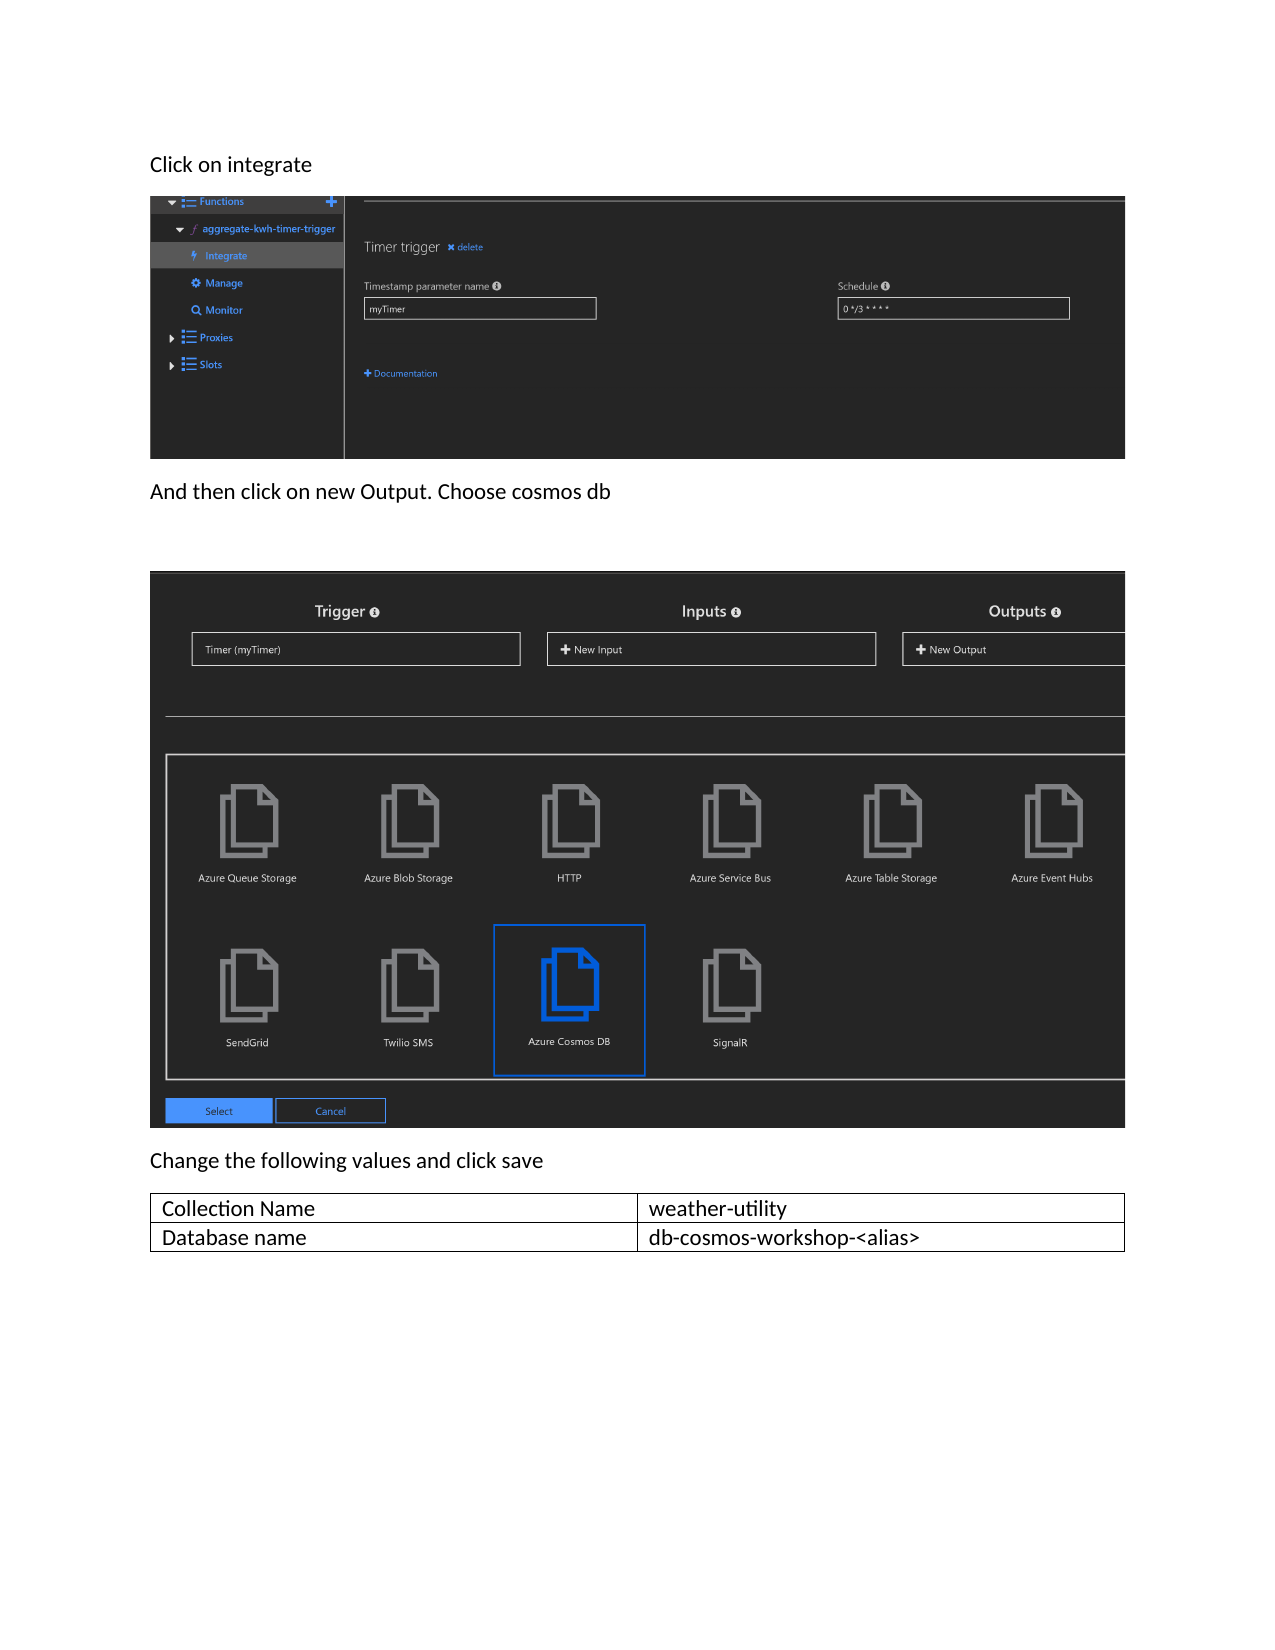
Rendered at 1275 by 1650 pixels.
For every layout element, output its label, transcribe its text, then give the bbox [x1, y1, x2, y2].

table_cell db-cosmos-workshop-<alias> [638, 1223, 1124, 1251]
table_cell Database name [151, 1223, 637, 1251]
text Click on integrate [150, 150, 1125, 178]
text Change the following values and click save [150, 1146, 1125, 1174]
table_header Collection Name [151, 1194, 637, 1222]
table_header weather-utility [638, 1194, 1124, 1222]
text And then click on new Output. Choose cosmos db [150, 477, 1125, 505]
picture [150, 196, 1125, 459]
picture [150, 571, 1125, 1128]
